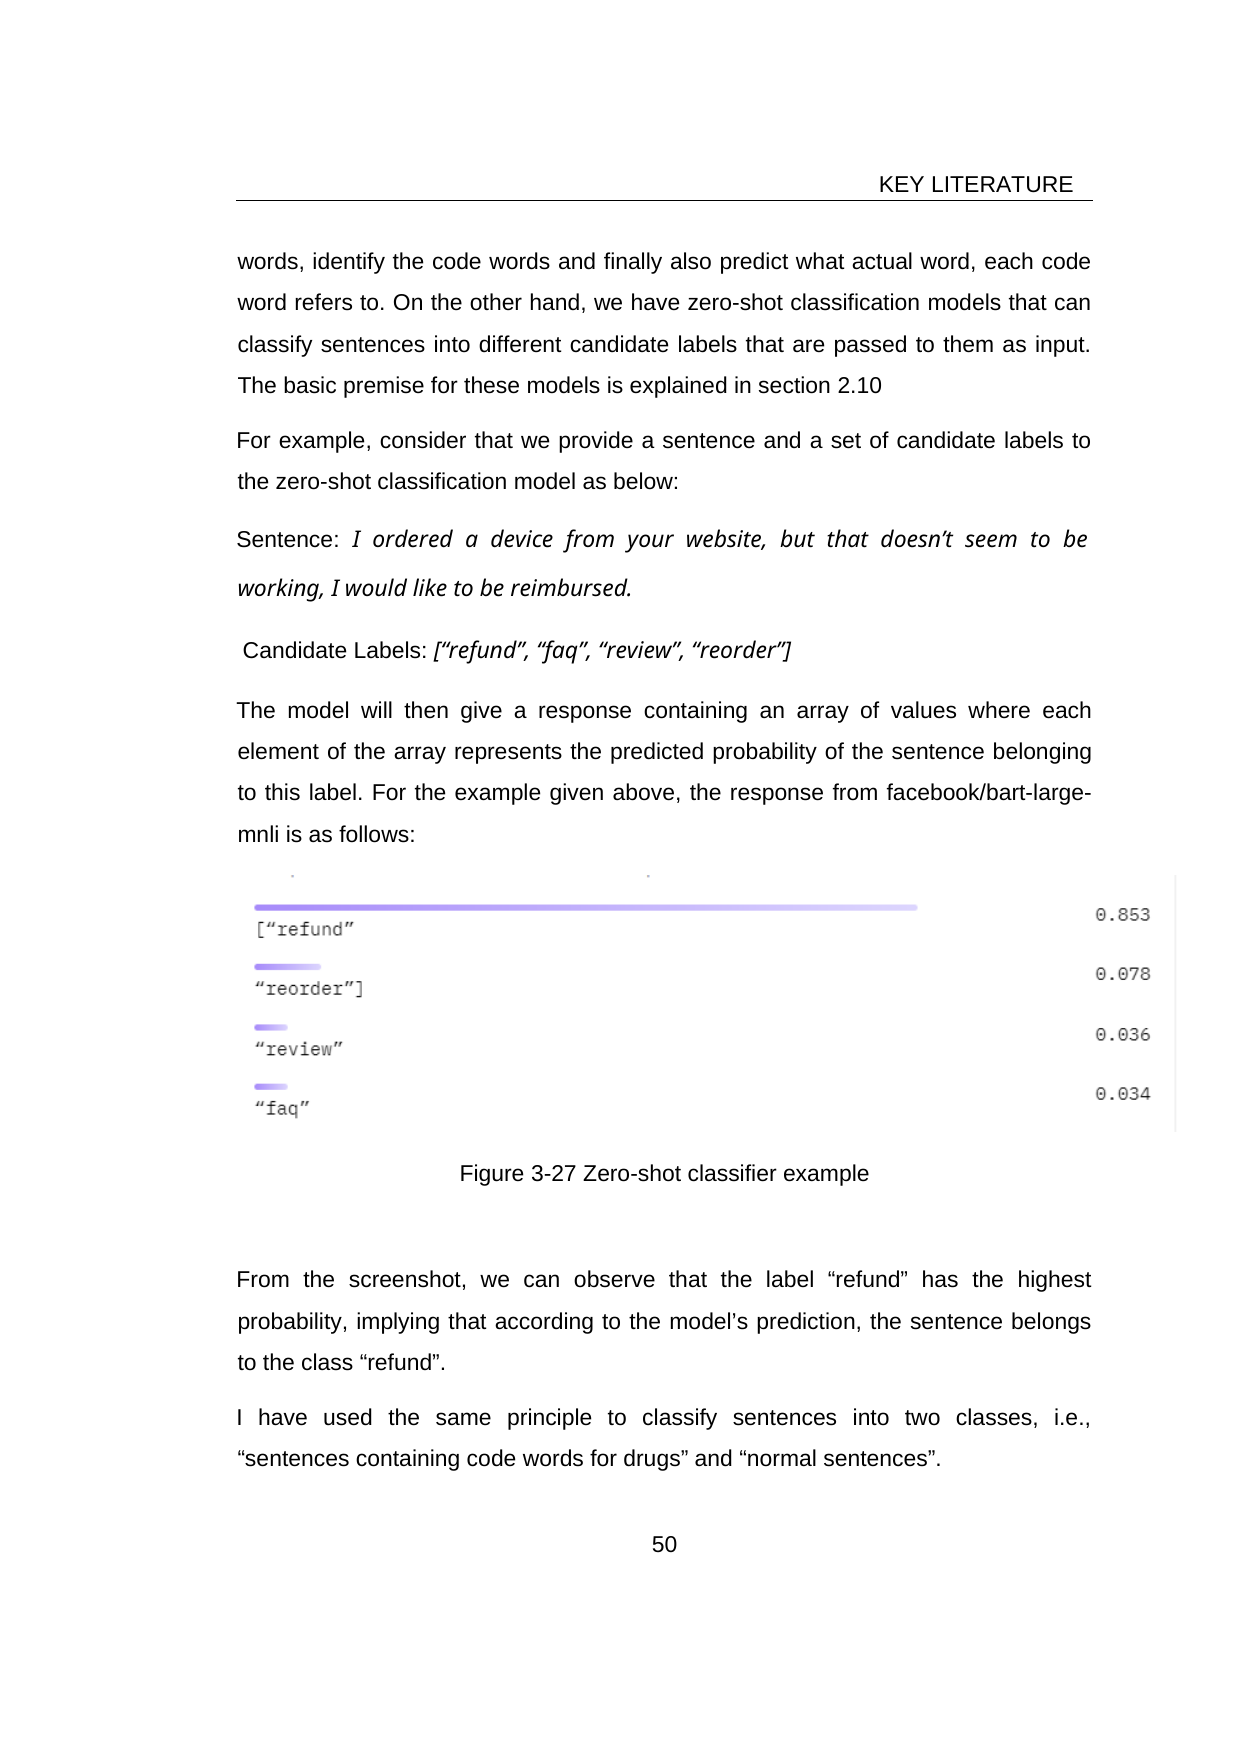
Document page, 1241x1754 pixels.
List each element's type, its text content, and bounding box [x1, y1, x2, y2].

text The model will then give a response containing an array of values where each element of the array represents the predicted probability of the sentence belonging to this label. For the example given above, the response from facebook/bart-large-mnli is as follows: [236, 697, 1092, 847]
picture [236, 875, 1177, 1132]
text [236, 248, 1092, 398]
text I have used the same principle to classify sentences into two classes, i.e., “sentences containing code words for drugs” and “normal sentences”. [236, 1404, 1092, 1472]
text Candidate Labels: [“refund”, “faq”, “review”, “reorder”] [236, 634, 1092, 666]
text Sentence: I ordered a device from your website, but that doesn’t seem to be working, I would like to be reimbursed. [236, 523, 1092, 603]
text For example, consider that we provide a sentence and a set of candidate labels to the zero-shot classification model as below: [236, 427, 1092, 494]
text From the screenshot, we can observe that the label “refund” has the highest probability, implying that according to the model’s prediction, the sentence belongs to the class “refund”. [236, 1266, 1092, 1376]
